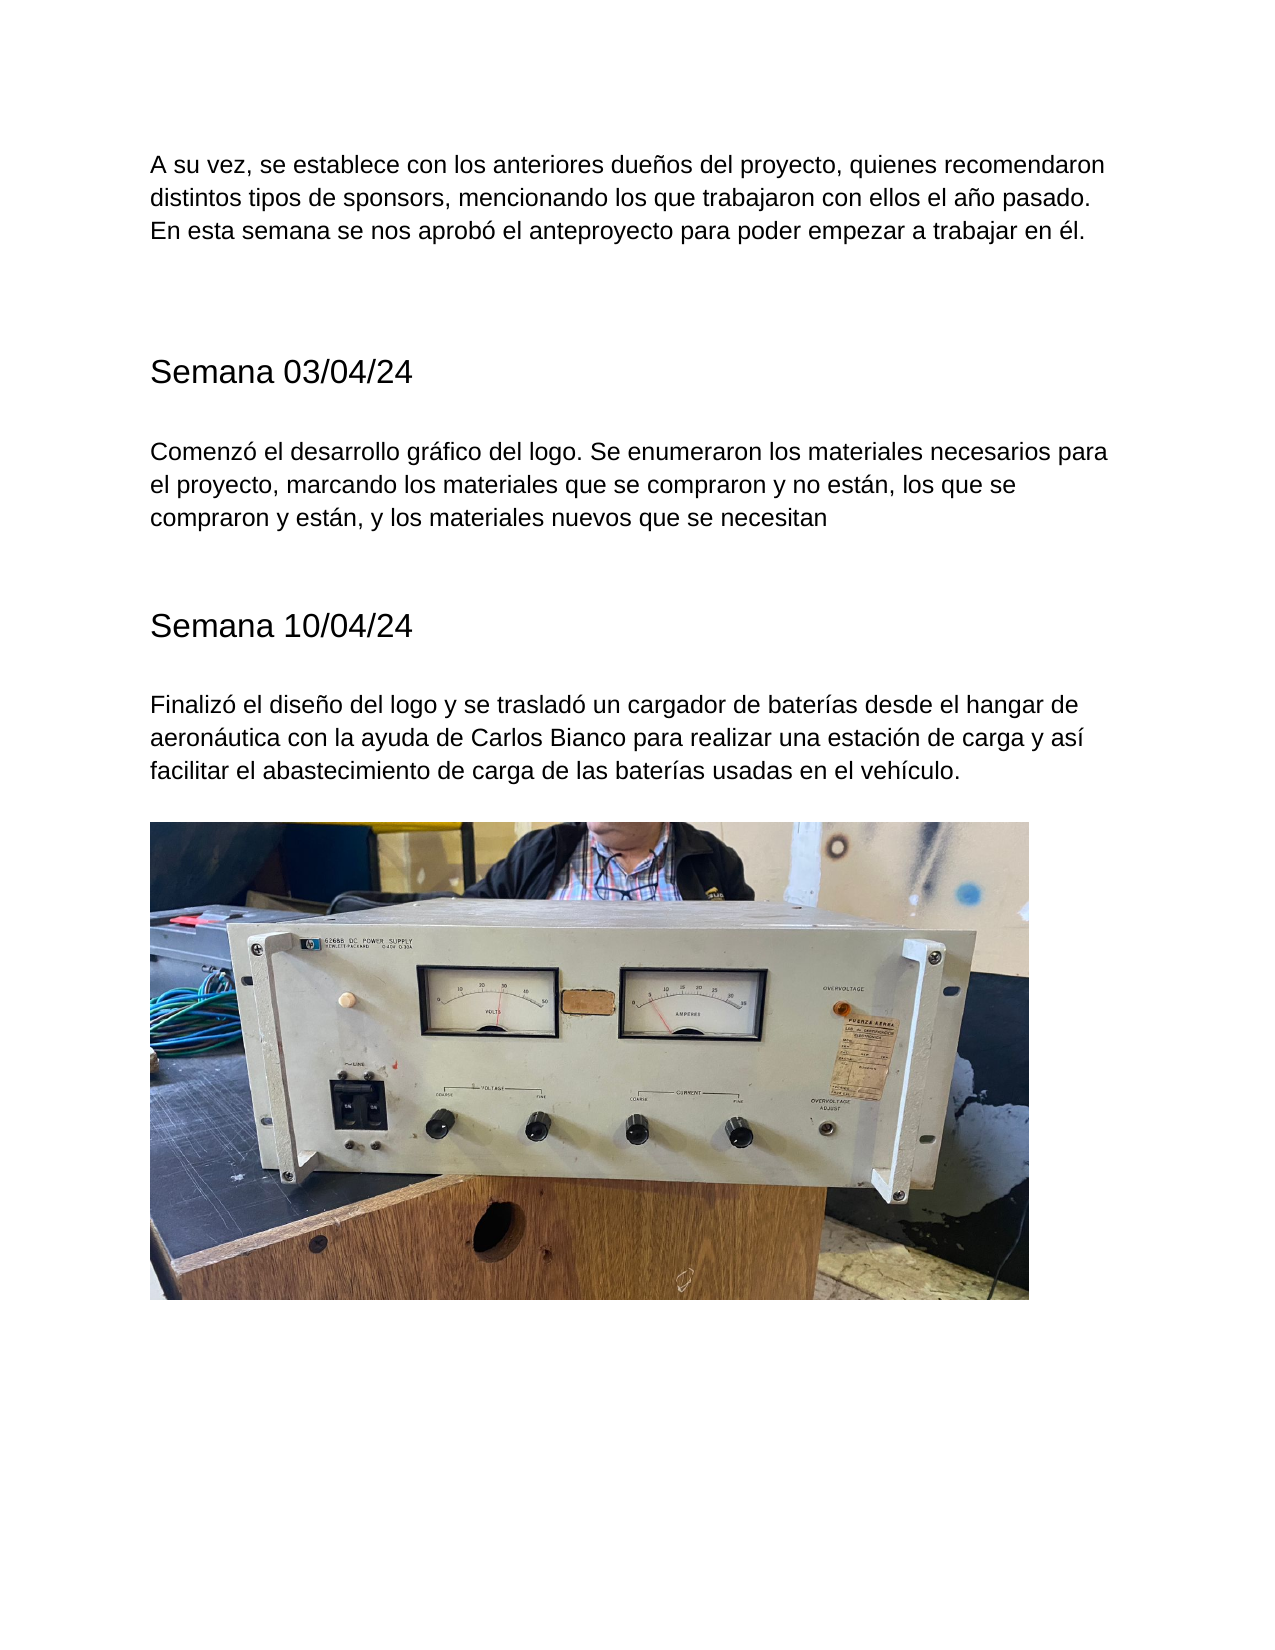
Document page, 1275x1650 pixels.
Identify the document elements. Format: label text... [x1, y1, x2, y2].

text En esta semana se nos aprobó el anteproyecto para poder empezar a trabajar en él. [150, 216, 1125, 245]
picture [150, 822, 1029, 1300]
subtitle Semana 03/04/24 [150, 353, 1125, 391]
text Finalizó el diseño del logo y se trasladó un cargador de baterías desde el hangar de aeronáutica con la ayuda de Carlos Bianco para realizar una estación de carga y así facilitar el abastecimiento de carga de las baterías usadas en el vehículo. [150, 690, 1125, 785]
text Comenzó el desarrollo gráfico del logo. Se enumeraron los materiales necesarios para el proyecto, marcando los materiales que se compraron y no están, los que se compraron y están, y los materiales nuevos que se necesitan [150, 437, 1125, 531]
text A su vez, se establece con los anteriores dueños del proyecto, quienes recomendaron distintos tipos de sponsors, mencionando los que trabajaron con ellos el año pasado. [150, 150, 1125, 212]
subtitle Semana 10/04/24 [150, 606, 1125, 644]
